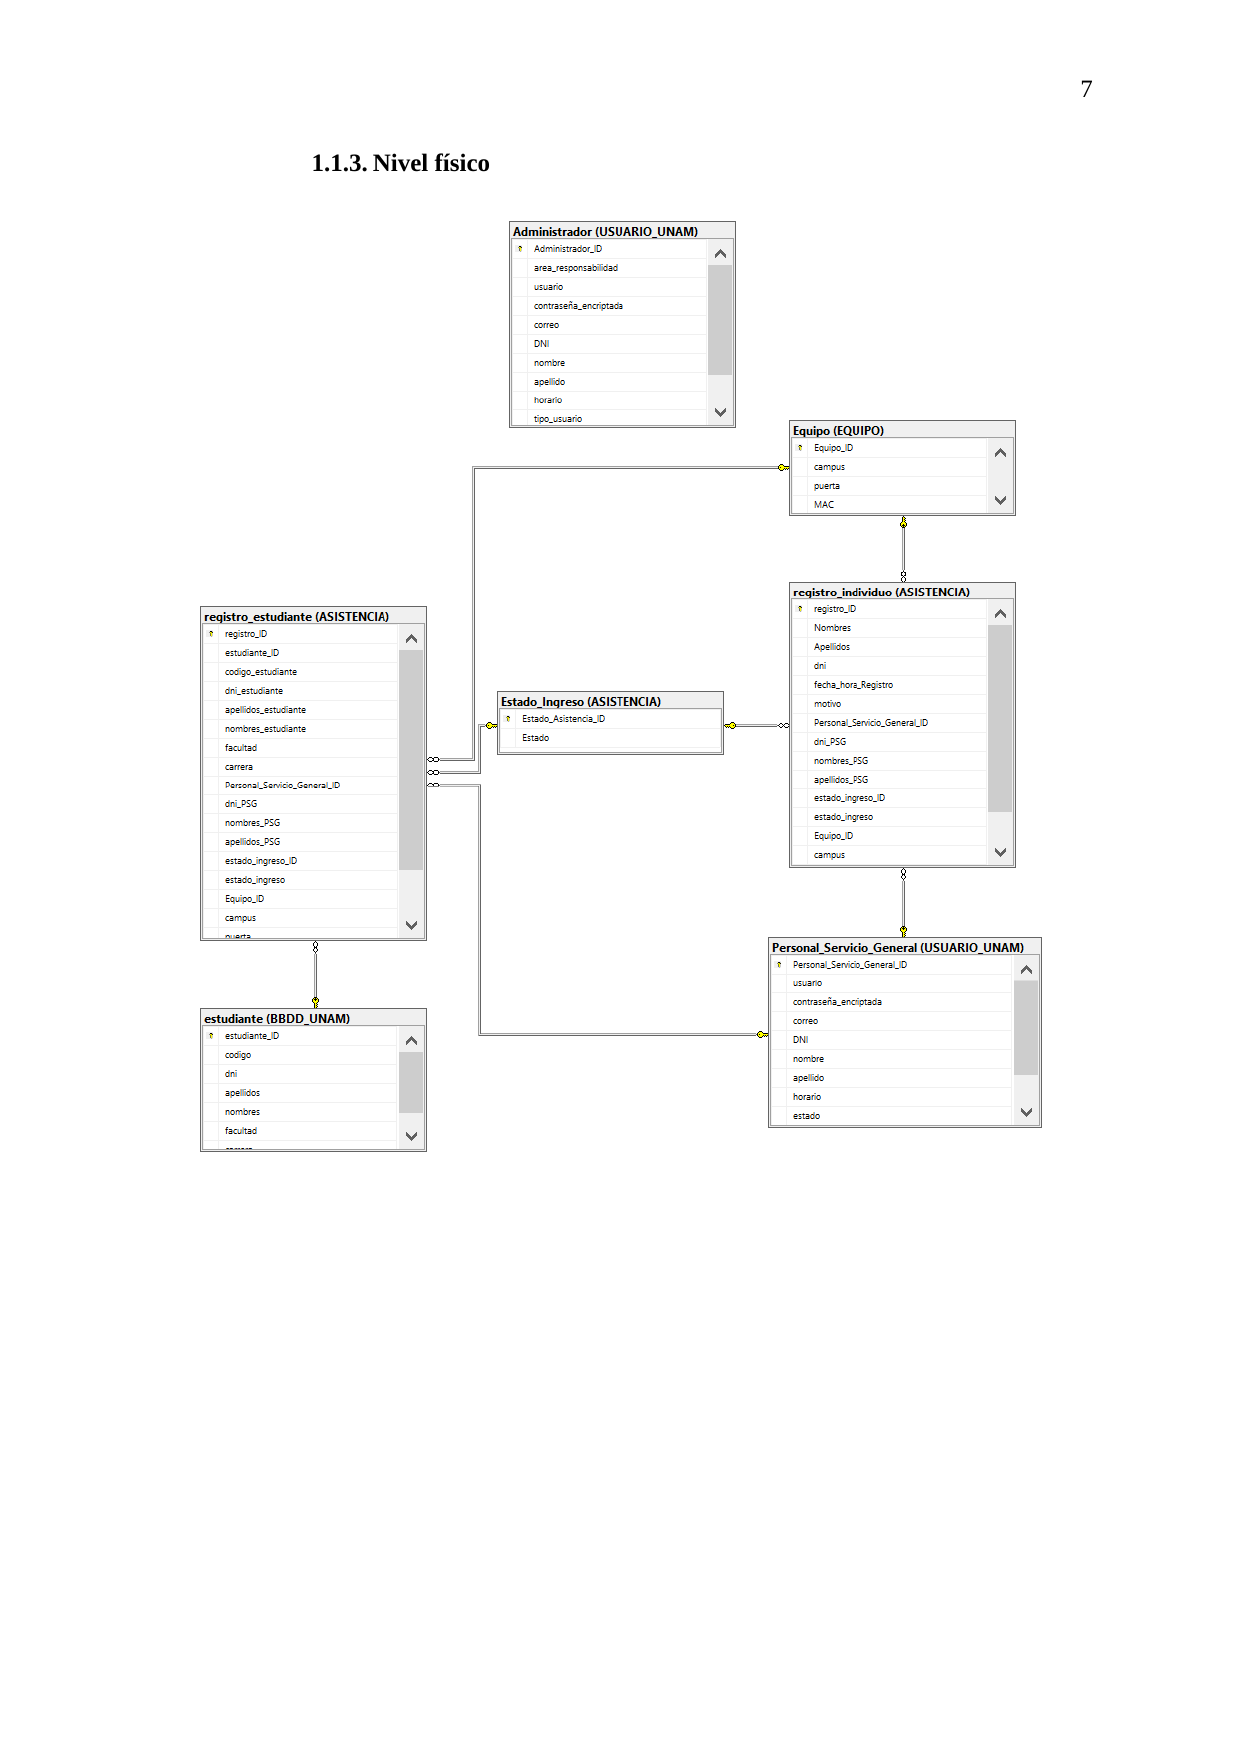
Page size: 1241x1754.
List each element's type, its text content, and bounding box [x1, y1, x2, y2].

picture [147, 205, 1093, 1175]
subtitle Nivel físico [311, 148, 1092, 176]
